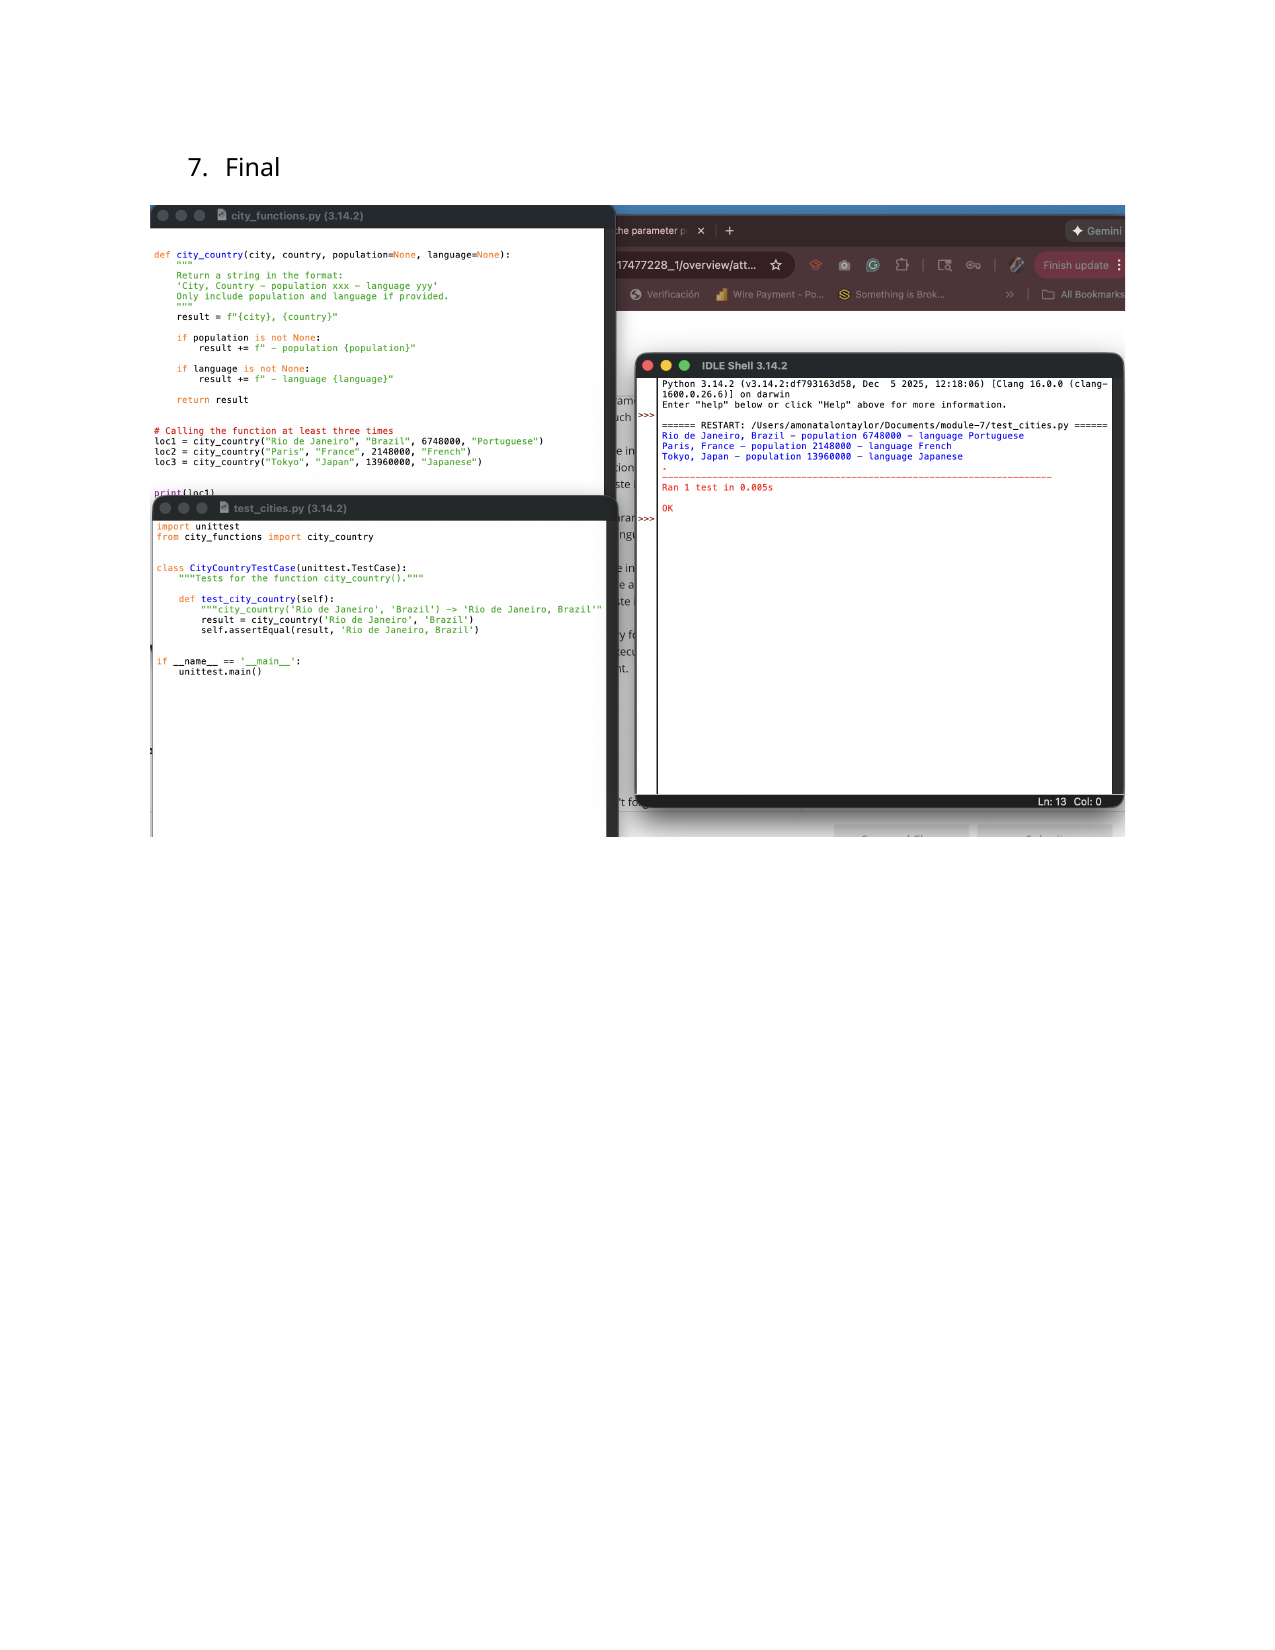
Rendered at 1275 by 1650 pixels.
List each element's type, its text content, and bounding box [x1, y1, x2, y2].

list Final [187, 150, 1125, 184]
picture [150, 205, 1125, 837]
